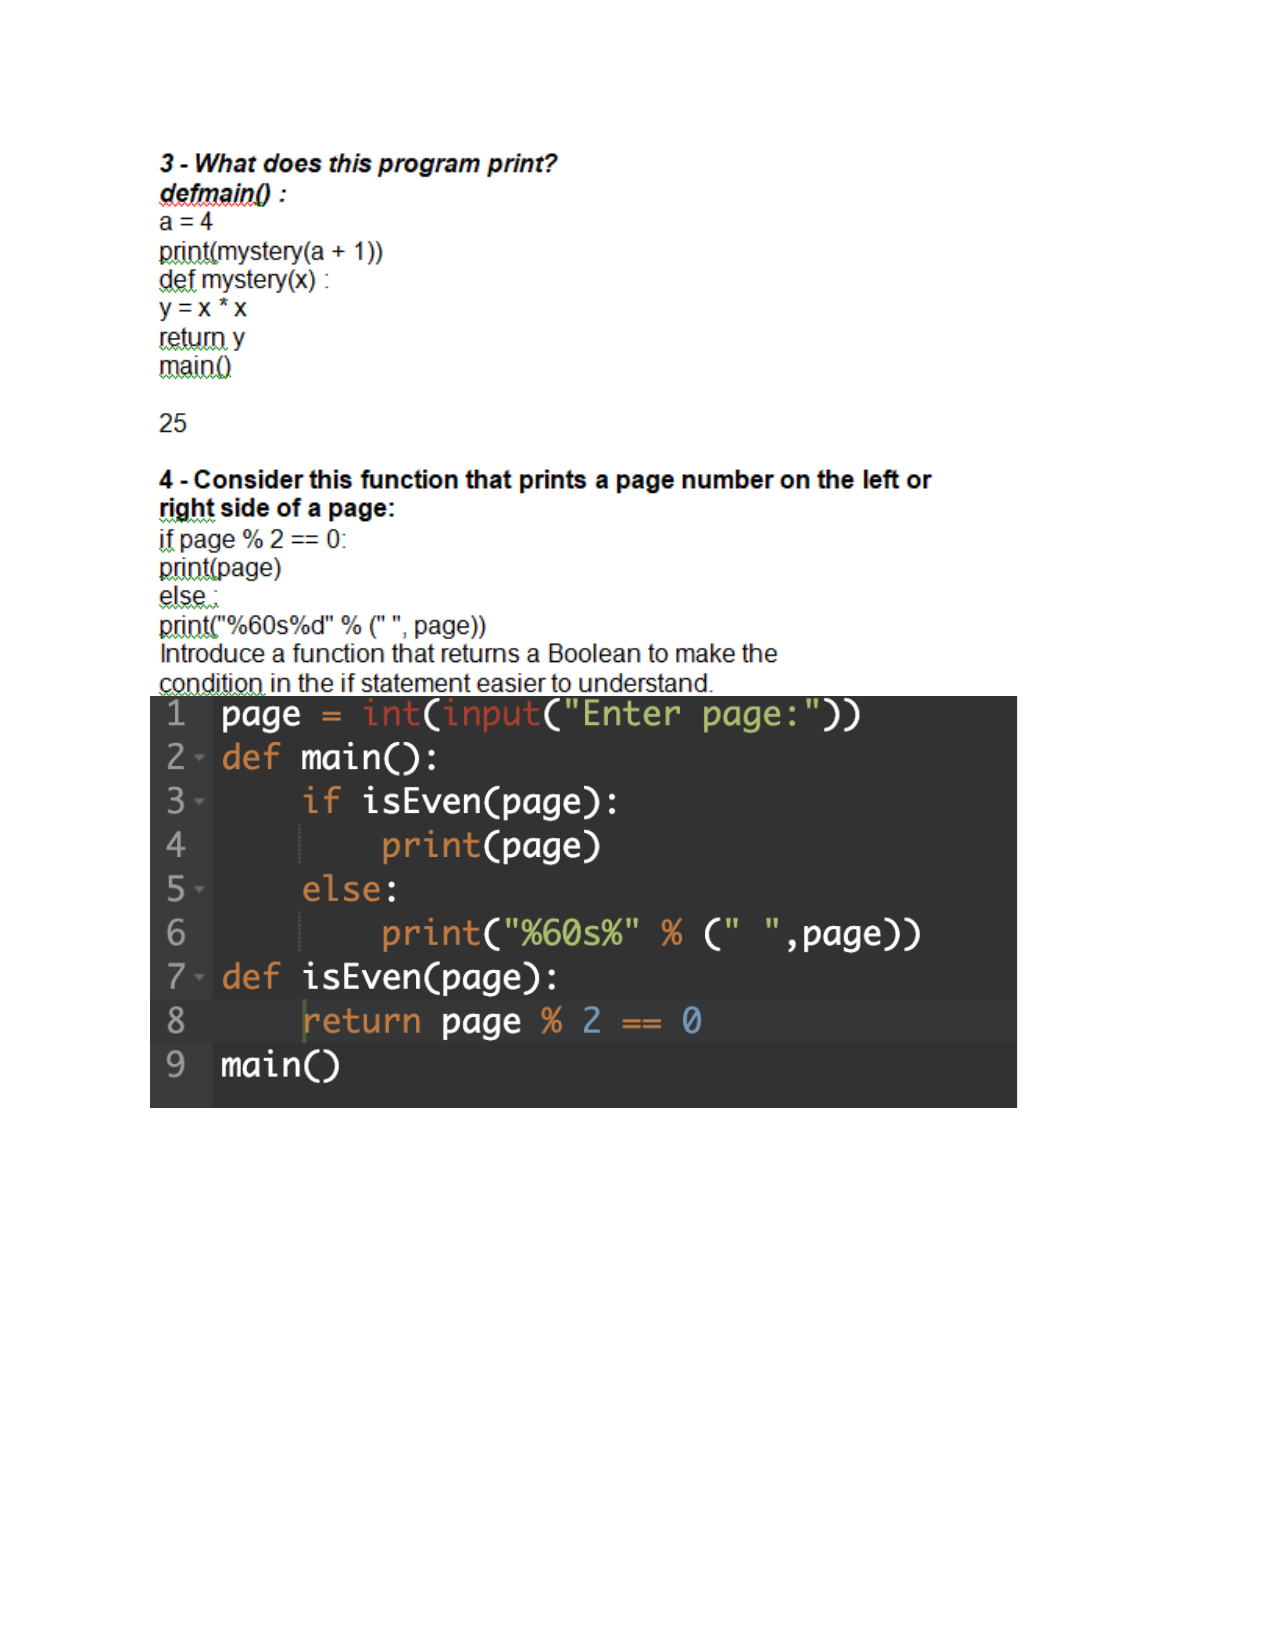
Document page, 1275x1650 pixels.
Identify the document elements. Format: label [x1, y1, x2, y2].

picture [150, 150, 1018, 1108]
